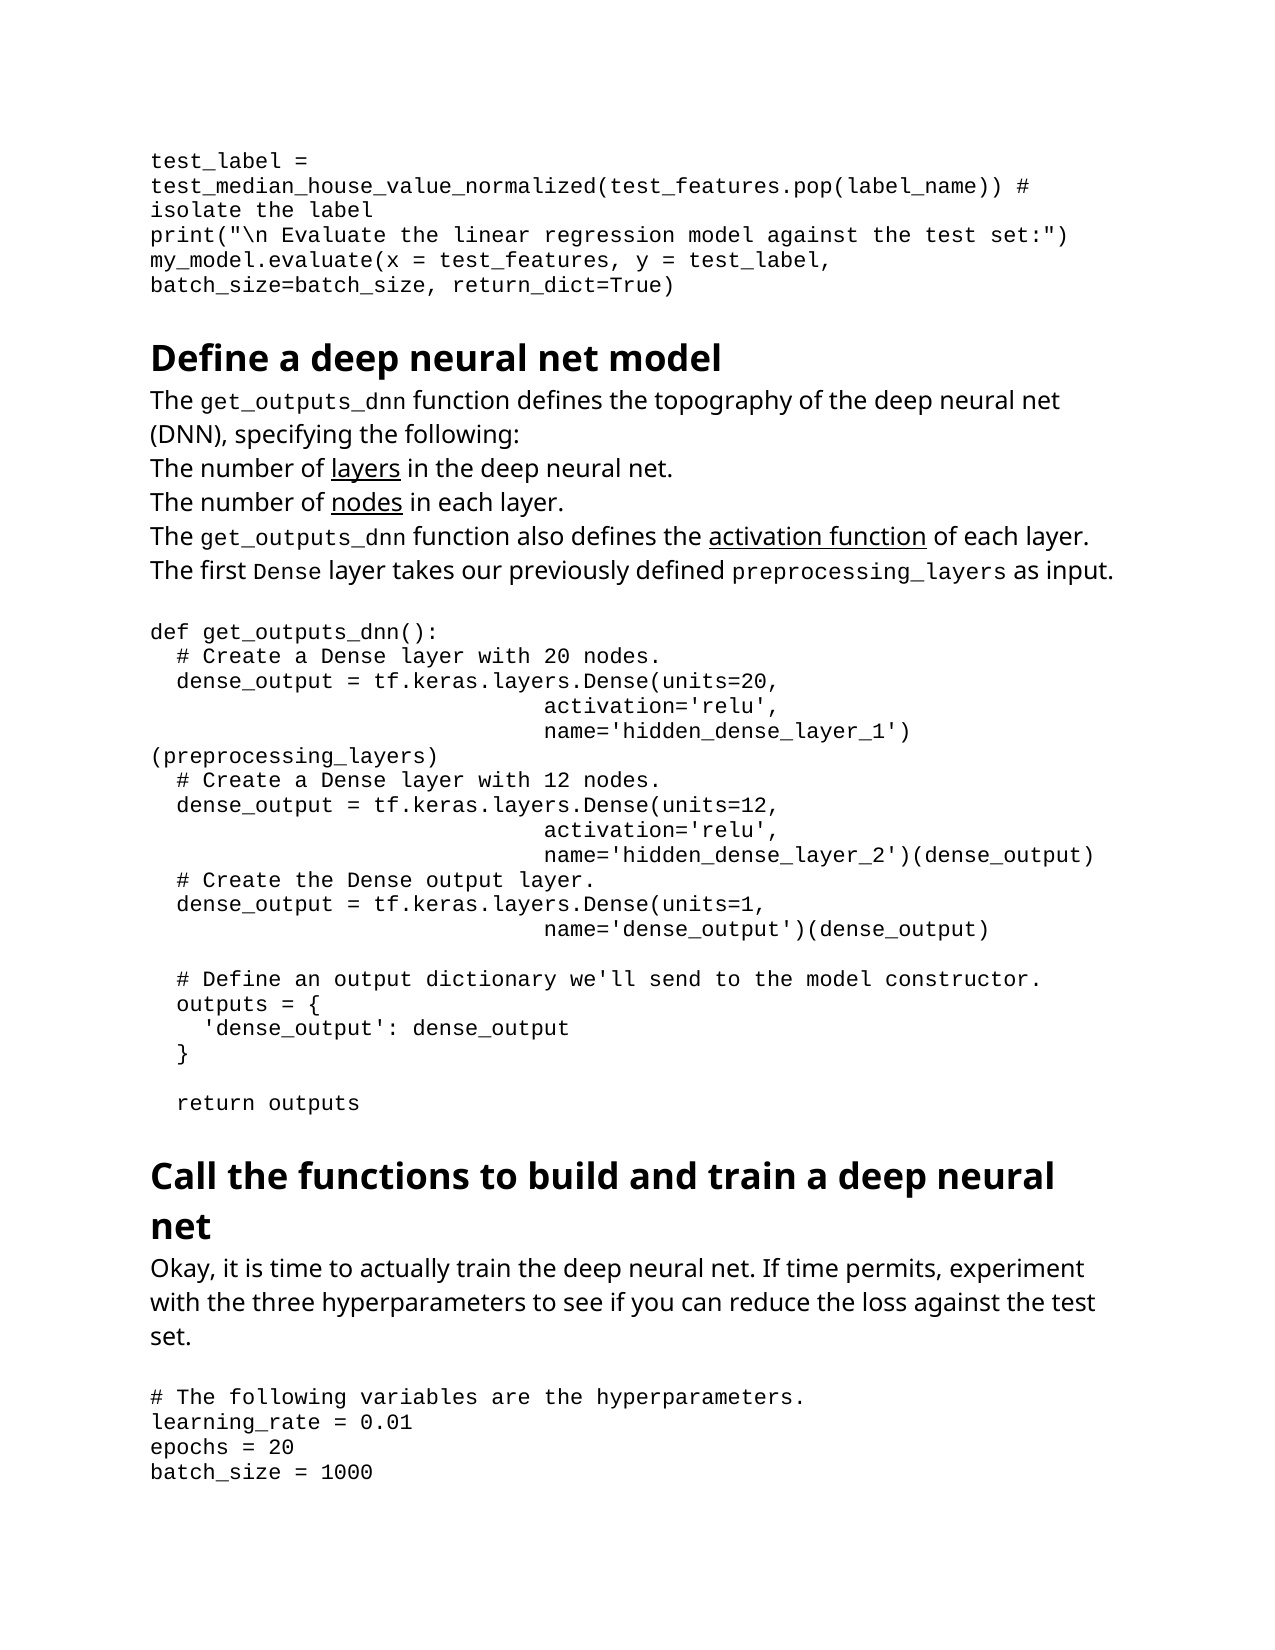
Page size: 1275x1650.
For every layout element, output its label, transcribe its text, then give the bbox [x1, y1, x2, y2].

text # The following variables are the hyperparameters. [150, 1386, 1125, 1411]
text batch_size = 1000 [150, 1461, 1125, 1486]
text dense_output = tf.keras.layers.Dense(units=12, [150, 794, 1125, 819]
text Call the functions to build and train a deep neural net [150, 1151, 1125, 1250]
text name='dense_output')(dense_output) [150, 918, 1125, 943]
text epochs = 20 [150, 1436, 1125, 1461]
text name='hidden_dense_layer_2')(dense_output) [150, 844, 1125, 869]
text } [150, 1042, 1125, 1067]
text # Define an output dictionary we'll send to the model constructor. [150, 968, 1125, 993]
text The get_outputs_dnn function defines the topography of the deep neural net (DNN), specifying the following: [150, 382, 1125, 451]
text The number of layers in the deep neural net. [150, 451, 1125, 485]
text Okay, it is time to actually train the deep neural net. If time permits, experiment with the three hyperparameters to see if you can reduce the loss against the test set. [150, 1250, 1125, 1352]
text The get_outputs_dnn function also defines the activation function of each layer. [150, 519, 1125, 553]
text 'dense_output': dense_output [150, 1018, 1125, 1042]
text activation='relu', [150, 695, 1125, 720]
text name='hidden_dense_layer_1')(preprocessing_layers) [150, 720, 1125, 770]
text return outputs [150, 1092, 1125, 1117]
text learning_rate = 0.01 [150, 1411, 1125, 1436]
text dense_output = tf.keras.layers.Dense(units=20, [150, 671, 1125, 695]
text def get_outputs_dnn(): [150, 621, 1125, 646]
text # Create the Dense output layer. [150, 869, 1125, 894]
text activation='relu', [150, 819, 1125, 844]
text print("\n Evaluate the linear regression model against the test set:") [150, 224, 1125, 249]
text outputs = { [150, 993, 1125, 1018]
text # Create a Dense layer with 12 nodes. [150, 770, 1125, 794]
text The first Dense layer takes our previously defined preprocessing_layers as input. [150, 553, 1125, 587]
text Define a deep neural net model [150, 333, 1125, 382]
text # Create a Dense layer with 20 nodes. [150, 646, 1125, 671]
text dense_output = tf.keras.layers.Dense(units=1, [150, 894, 1125, 918]
text The number of nodes in each layer. [150, 485, 1125, 519]
text test_label = test_median_house_value_normalized(test_features.pop(label_name)) # isolate the label [150, 150, 1125, 224]
text my_model.evaluate(x = test_features, y = test_label, batch_size=batch_size, return_dict=True) [150, 249, 1125, 299]
